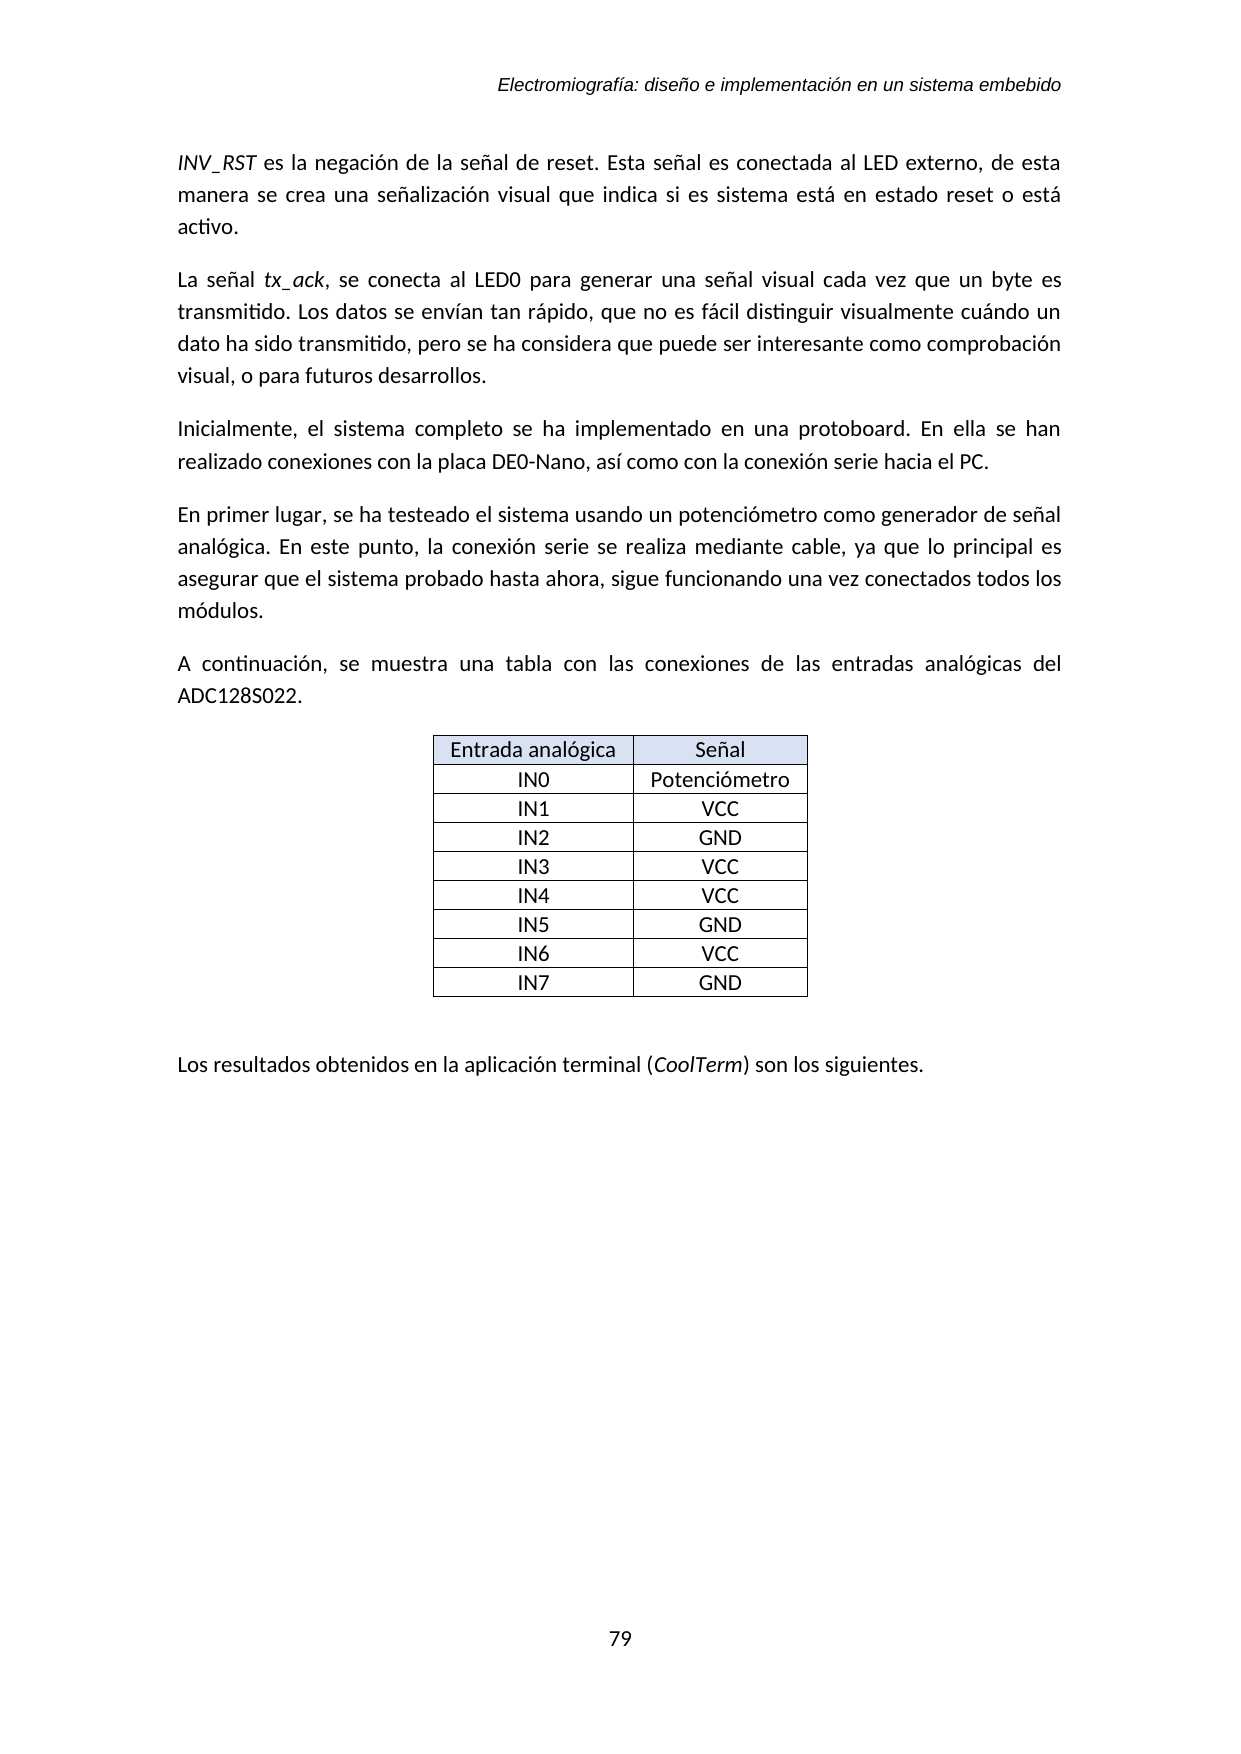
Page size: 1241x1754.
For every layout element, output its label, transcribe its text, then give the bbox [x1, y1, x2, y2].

table_cell IN6 [434, 939, 633, 967]
text Los resultados obtenidos en la aplicación terminal (CoolTerm) son los siguientes. [177, 1050, 1063, 1078]
table_cell IN4 [434, 881, 633, 909]
table_header Entrada analógica [434, 736, 633, 764]
table_cell IN3 [434, 852, 633, 880]
table_cell IN1 [434, 794, 633, 822]
table_header Señal [634, 736, 807, 764]
table_cell VCC [634, 881, 807, 909]
text En primer lugar, se ha testeado el sistema usando un potenciómetro como generador de señal analógica. En este punto, la conexión serie se realiza mediante cable, ya que lo principal es asegurar que el sistema probado hasta ahora, sigue funcionando una vez conectados todos los módulos. [177, 500, 1063, 624]
text INV_RST es la negación de la señal de reset. Esta señal es conectada al LED externo, de esta manera se crea una señalización visual que indica si es sistema está en estado reset o está activo. [177, 148, 1063, 240]
text Inicialmente, el sistema completo se ha implementado en una protoboard. En ella se han realizado conexiones con la placa DE0-Nano, así como con la conexión serie hacia el PC. [177, 414, 1063, 475]
table_cell IN5 [434, 910, 633, 938]
text A continuación, se muestra una tabla con las conexiones de las entradas analógicas del ADC128S022. [177, 649, 1063, 709]
table_cell VCC [634, 794, 807, 822]
table_cell GND [634, 910, 807, 938]
table_cell IN2 [434, 823, 633, 851]
table_cell IN0 [434, 765, 633, 793]
text La señal tx_ack, se conecta al LED0 para generar una señal visual cada vez que un byte es transmitido. Los datos se envían tan rápido, que no es fácil distinguir visualmente cuándo un dato ha sido transmitido, pero se ha considera que puede ser interesante como comprobación visual, o para futuros desarrollos. [177, 265, 1063, 389]
table_cell GND [634, 823, 807, 851]
table_cell VCC [634, 852, 807, 880]
table_cell IN7 [434, 968, 633, 996]
table_cell GND [634, 968, 807, 996]
table_cell Potenciómetro [634, 765, 807, 793]
table_cell VCC [634, 939, 807, 967]
